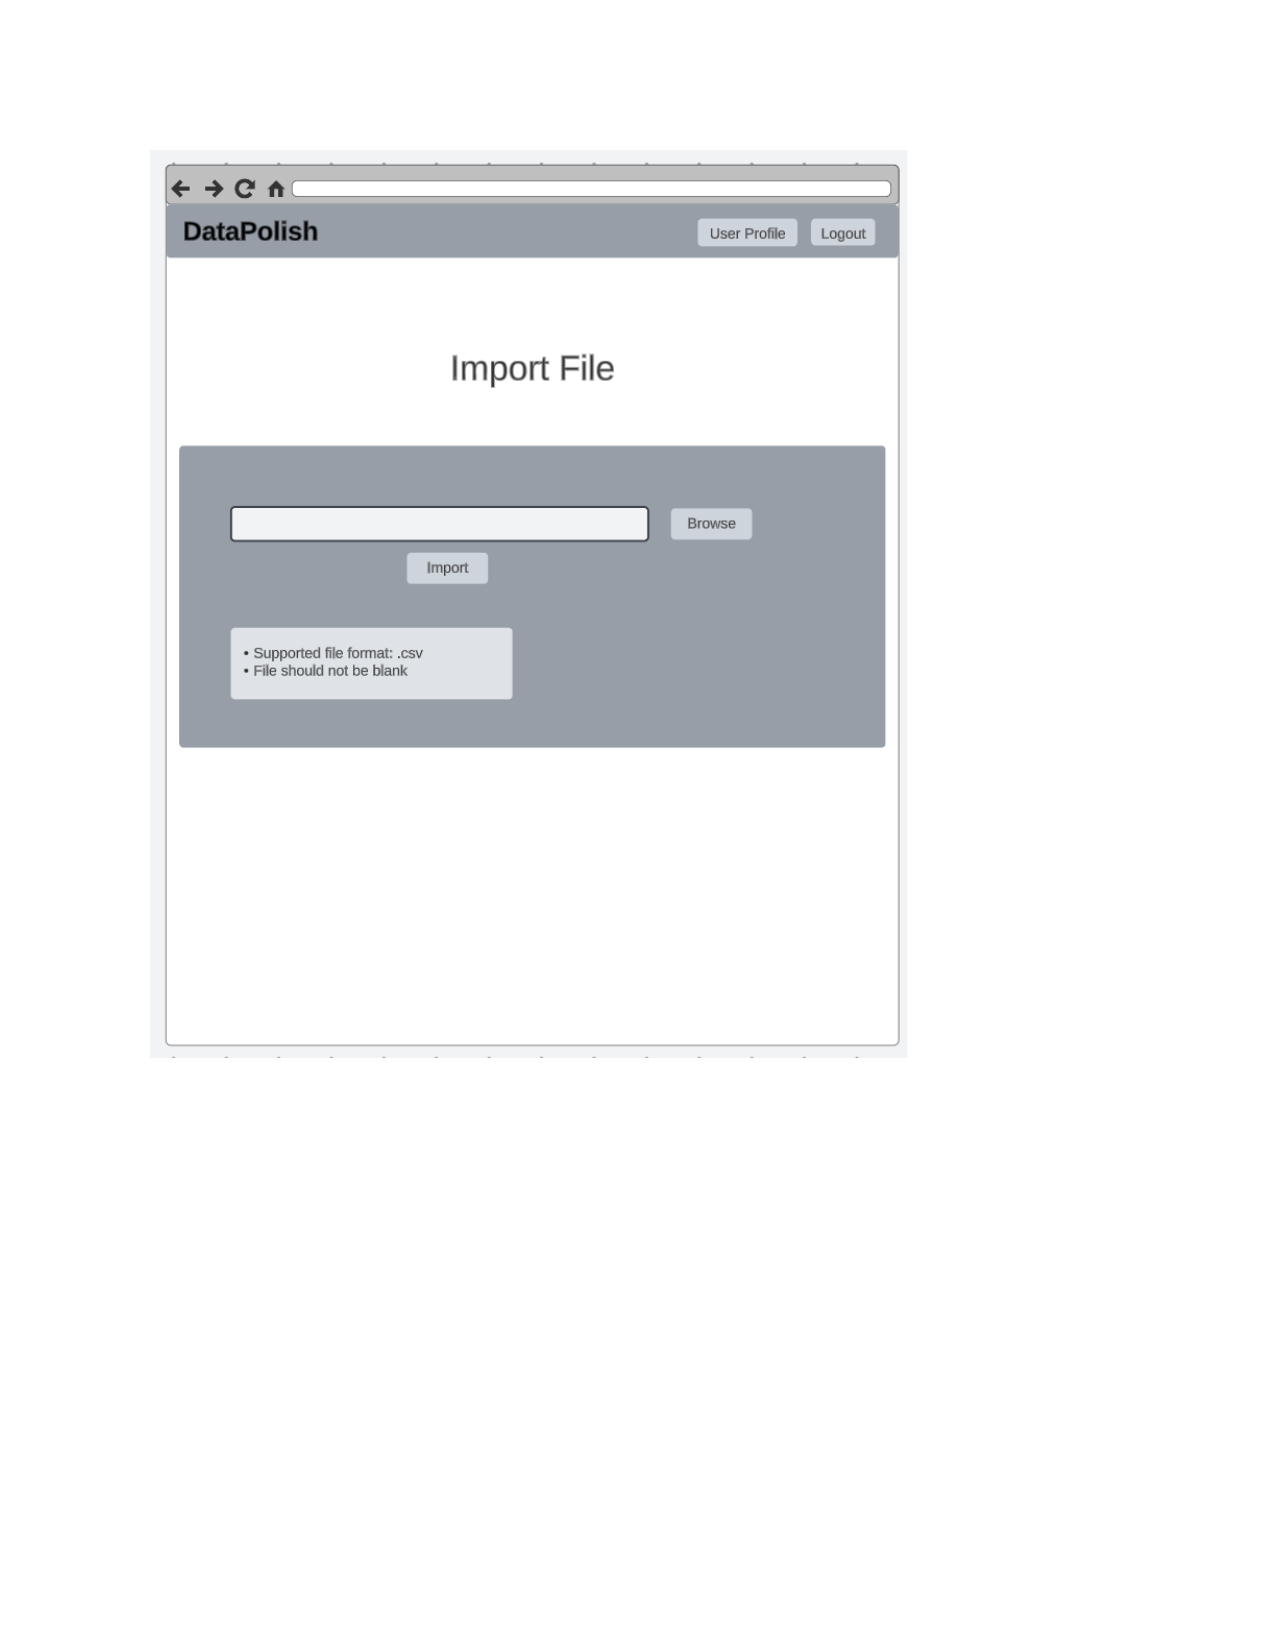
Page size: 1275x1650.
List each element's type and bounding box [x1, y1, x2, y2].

picture [150, 150, 908, 1058]
